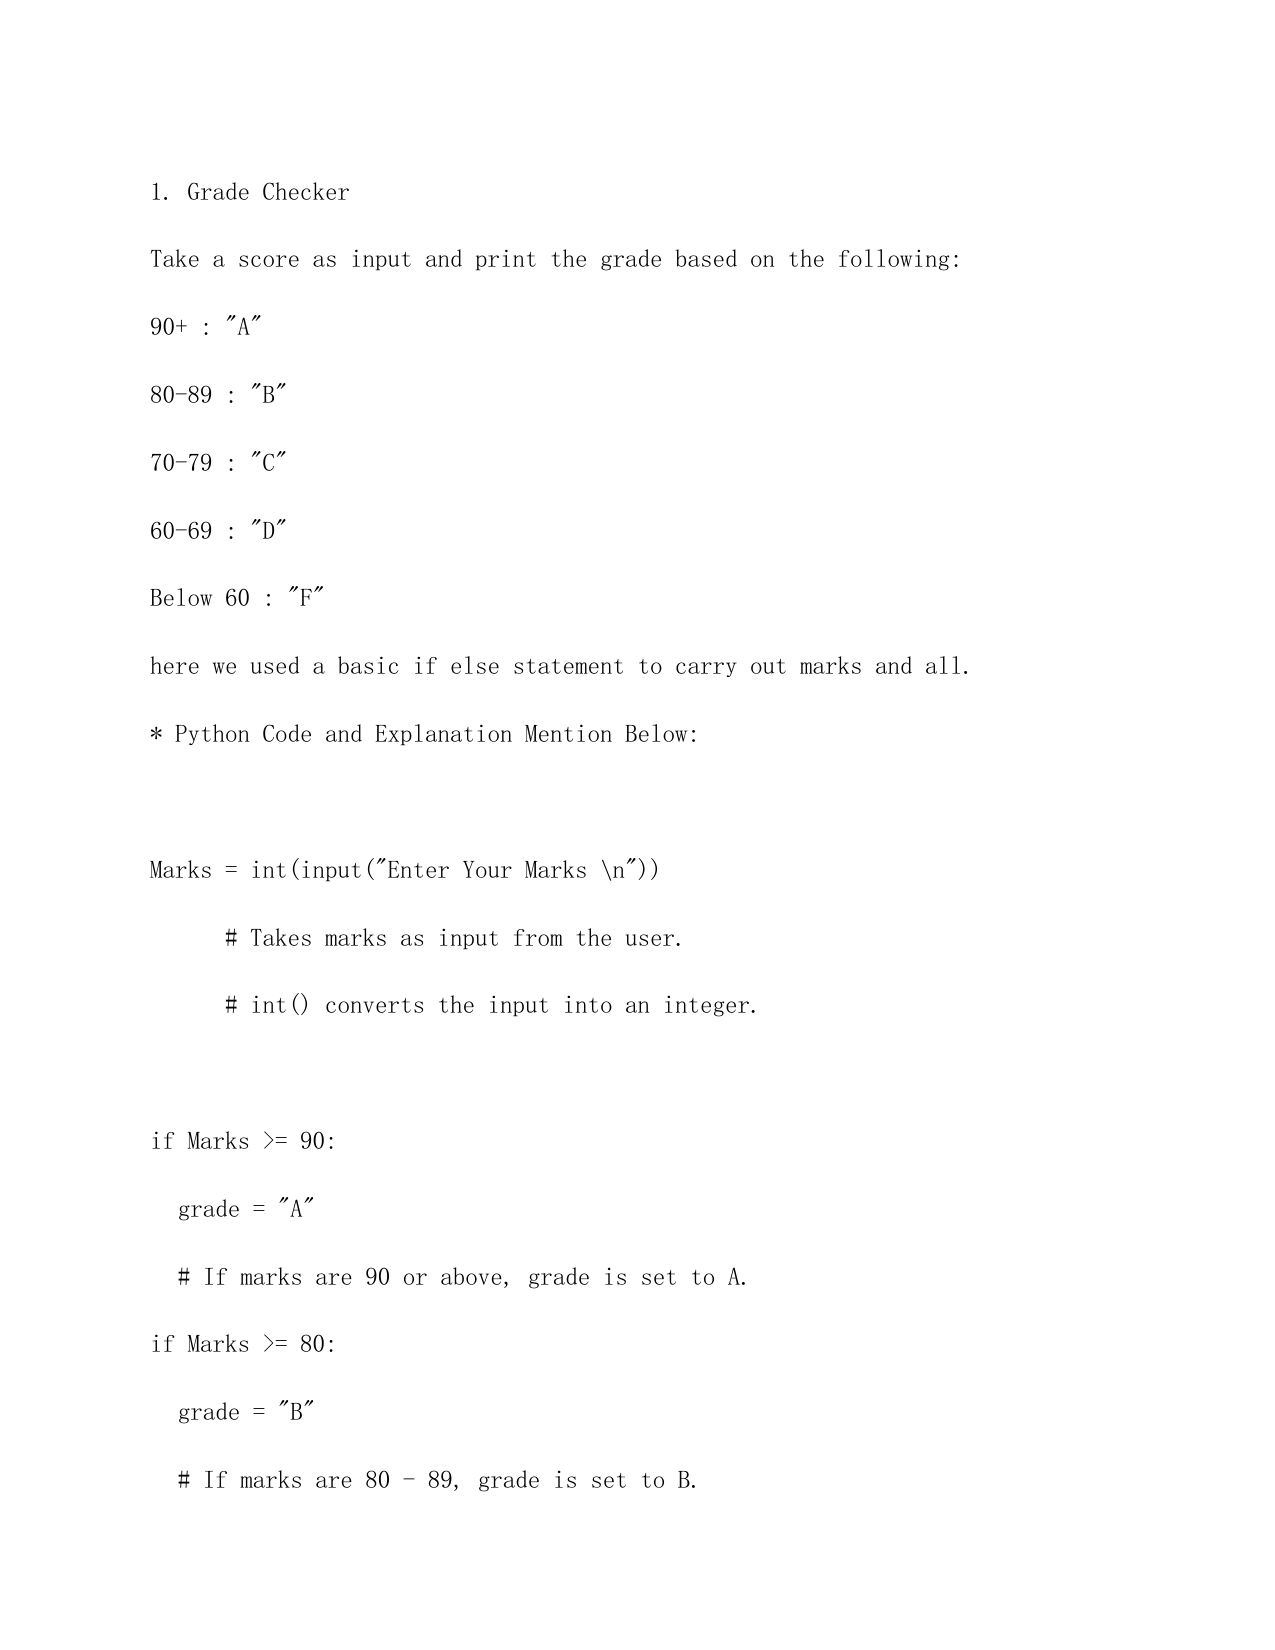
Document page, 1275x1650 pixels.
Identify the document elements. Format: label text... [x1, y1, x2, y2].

text Marks = int(input("Enter Your Marks \n")) [150, 853, 1125, 882]
text 80-89 : "B" [150, 378, 1125, 407]
text * Python Code and Explanation Mention Below: [150, 717, 1125, 746]
text here we used a basic if else statement to carry out marks and all. [150, 650, 1125, 678]
text # If marks are 80 - 89, grade is set to B. [150, 1463, 1125, 1492]
text Take a score as input and print the grade based on the following: [150, 243, 1125, 271]
text if Marks >= 80: [150, 1328, 1125, 1356]
text 1. Grade Checker [150, 175, 1125, 203]
text 70-79 : "C" [150, 446, 1125, 475]
text # Takes marks as input from the user. [150, 921, 1125, 949]
text Below 60 : "F" [150, 582, 1125, 610]
text grade = "B" [150, 1396, 1125, 1424]
text 90+ : "A" [150, 311, 1125, 339]
text if Marks >= 90: [150, 1124, 1125, 1153]
text # If marks are 90 or above, grade is set to A. [150, 1260, 1125, 1288]
text # int() converts the input into an integer. [150, 989, 1125, 1017]
text 60-69 : "D" [150, 514, 1125, 543]
text grade = "A" [150, 1192, 1125, 1221]
